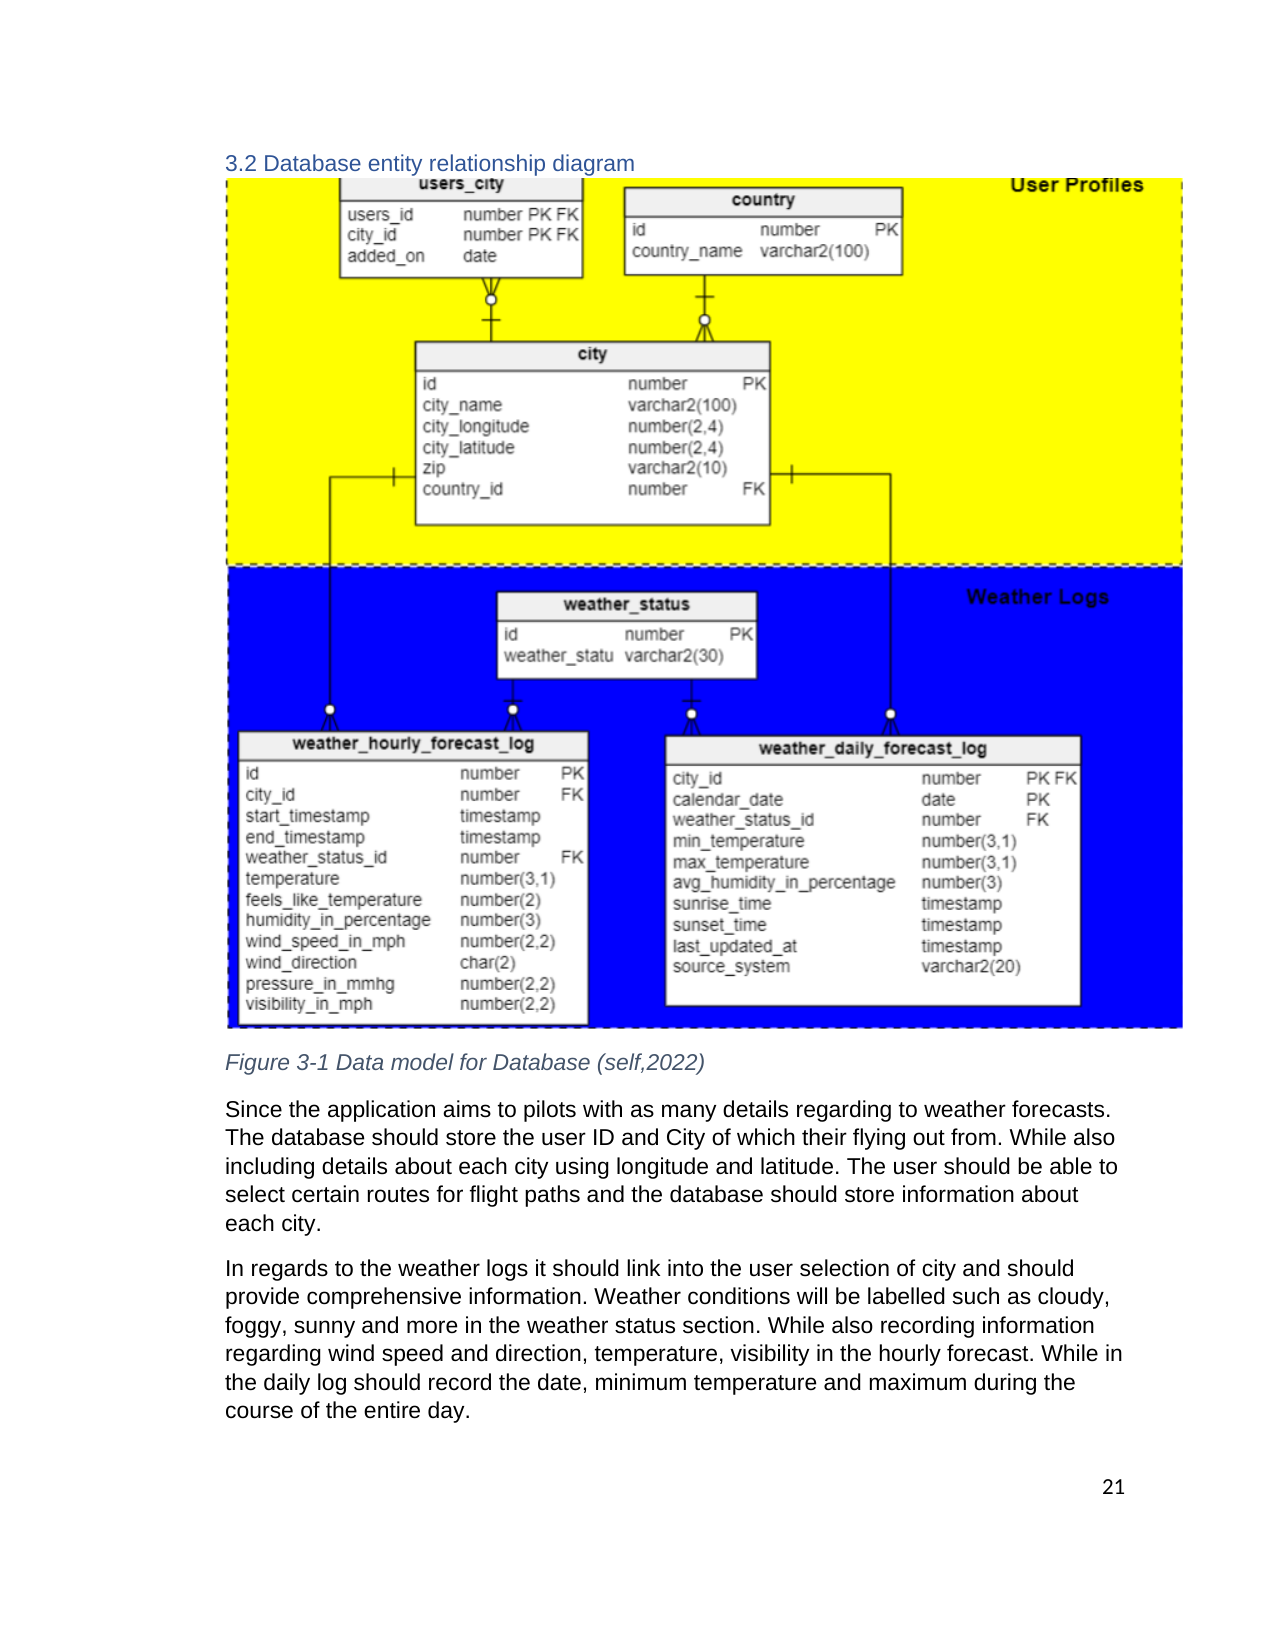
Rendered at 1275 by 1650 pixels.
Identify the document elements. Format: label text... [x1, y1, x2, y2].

text Figure 3-1 Data model for Database (self,2022) [225, 1049, 1125, 1075]
text Since the application aims to pilots with as many details regarding to weather forecasts. The database should store the user ID and City of which their flying out from. While also including details about each city using longitude and latitude. The user should be able to select certain routes for flight paths and the database should store information about each city. [225, 1096, 1125, 1236]
subtitle 3.2 Database entity relationship diagram [225, 150, 1125, 176]
picture [225, 178, 1183, 1030]
text In regards to the weather logs it should link into the user selection of city and should provide comprehensive information. Weather conditions will be labelled such as cloudy, foggy, sunny and more in the weather status section. While also recording information regarding wind speed and direction, temperature, visibility in the hourly forecast. While in the daily log should record the date, minimum temperature and maximum during the course of the entire day. [225, 1255, 1125, 1423]
